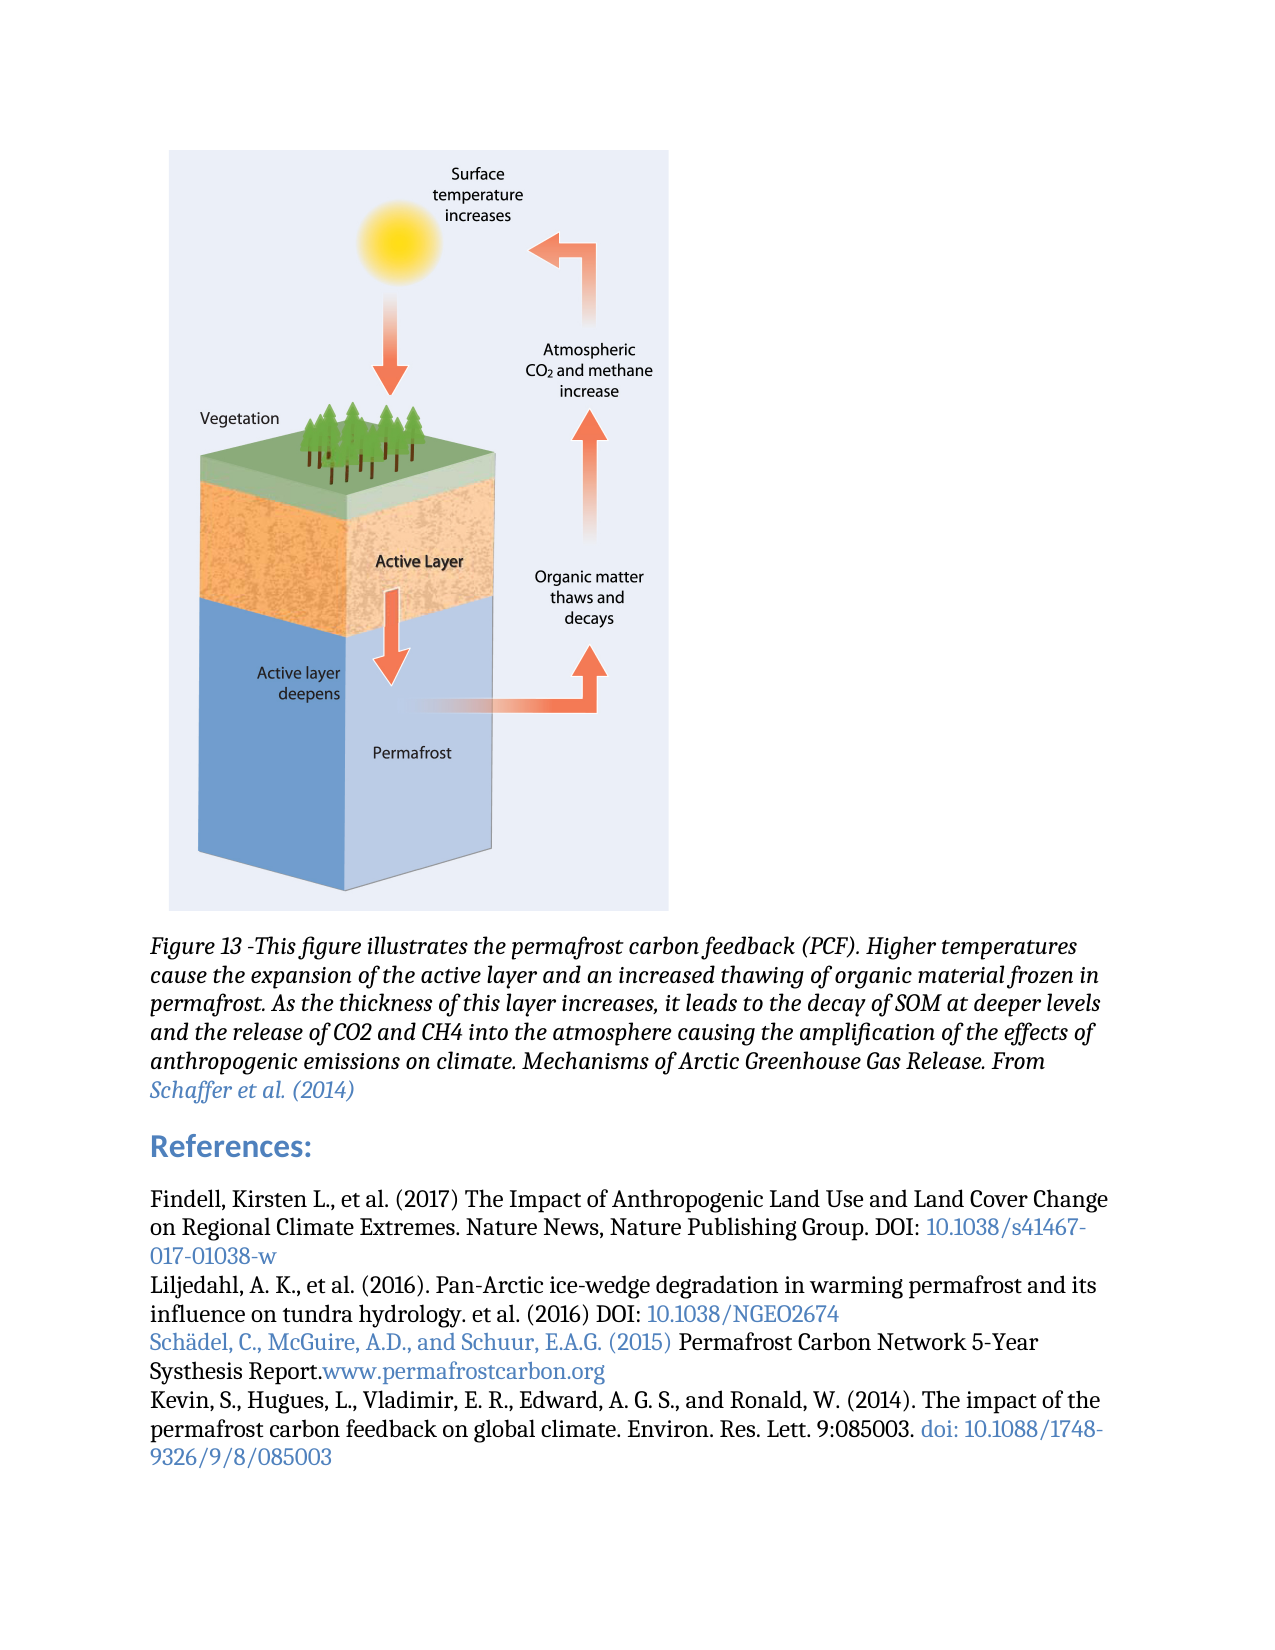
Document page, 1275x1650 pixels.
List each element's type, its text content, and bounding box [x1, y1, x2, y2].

subtitle References: [150, 1125, 1125, 1166]
text Figure 13 -This figure illustrates the permafrost carbon feedback (PCF). Higher temperatures cause the expansion of the active layer and an increased thawing of organic material frozen in permafrost. As the thickness of this layer increases, it leads to the decay of SOM at deeper levels and the release of CO2 and CH4 into the atmosphere causing the amplification of the effects of anthropogenic emissions on climate. Mechanisms of Arctic Greenhouse Gas Release. From Schaffer et al. (2014) [150, 932, 1125, 1104]
picture [168, 150, 669, 911]
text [150, 1184, 1125, 1472]
